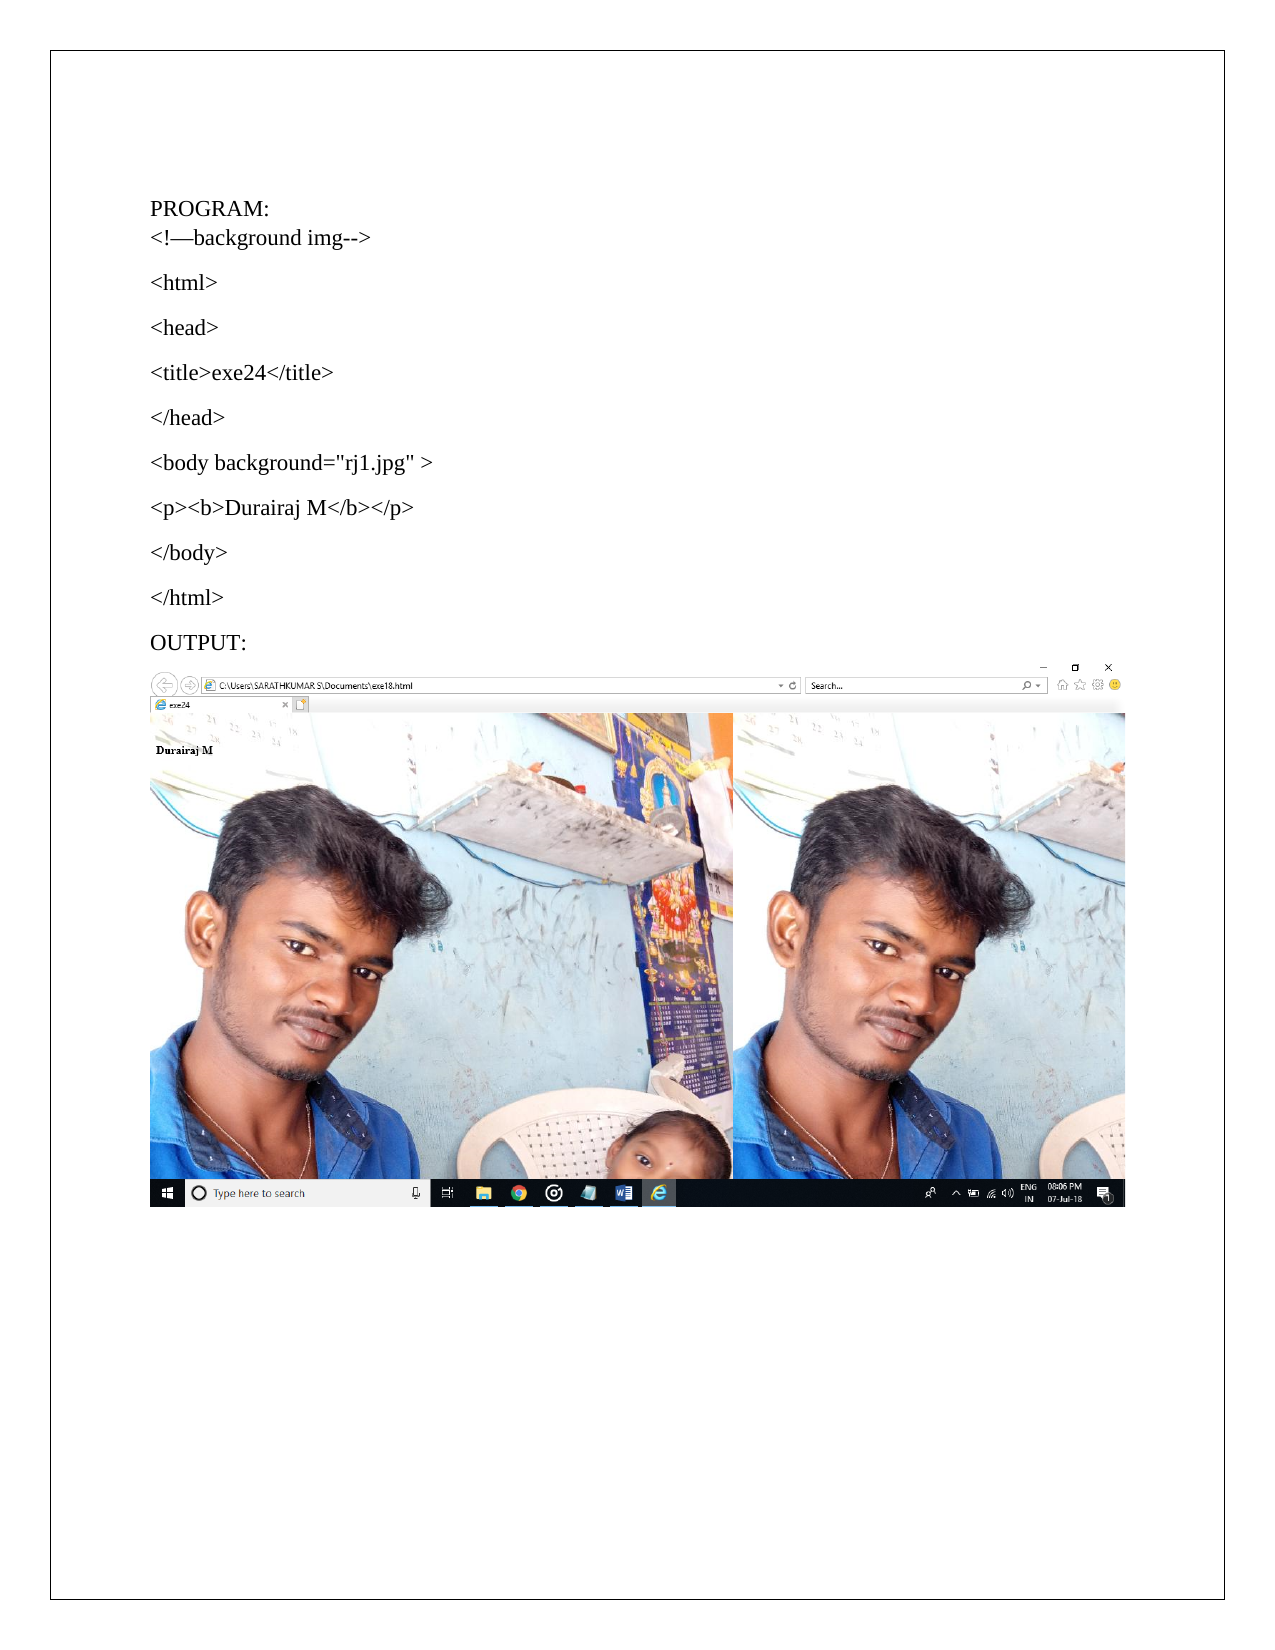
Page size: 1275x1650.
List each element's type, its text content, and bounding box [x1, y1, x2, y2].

text <title>exe24</title> [150, 359, 1125, 385]
text <head> [150, 314, 1125, 340]
text </body> [150, 539, 1125, 566]
text <body background="rj1.jpg" > [150, 449, 1125, 475]
text </head> [150, 404, 1125, 430]
text <html> [150, 269, 1125, 295]
picture [150, 658, 1125, 1207]
text <p><b>Durairaj M</b></p> [150, 494, 1125, 521]
text OUTPUT: [150, 629, 1125, 658]
text PROGRAM: <!—background img--> [150, 195, 1125, 250]
text </html> [150, 584, 1125, 611]
